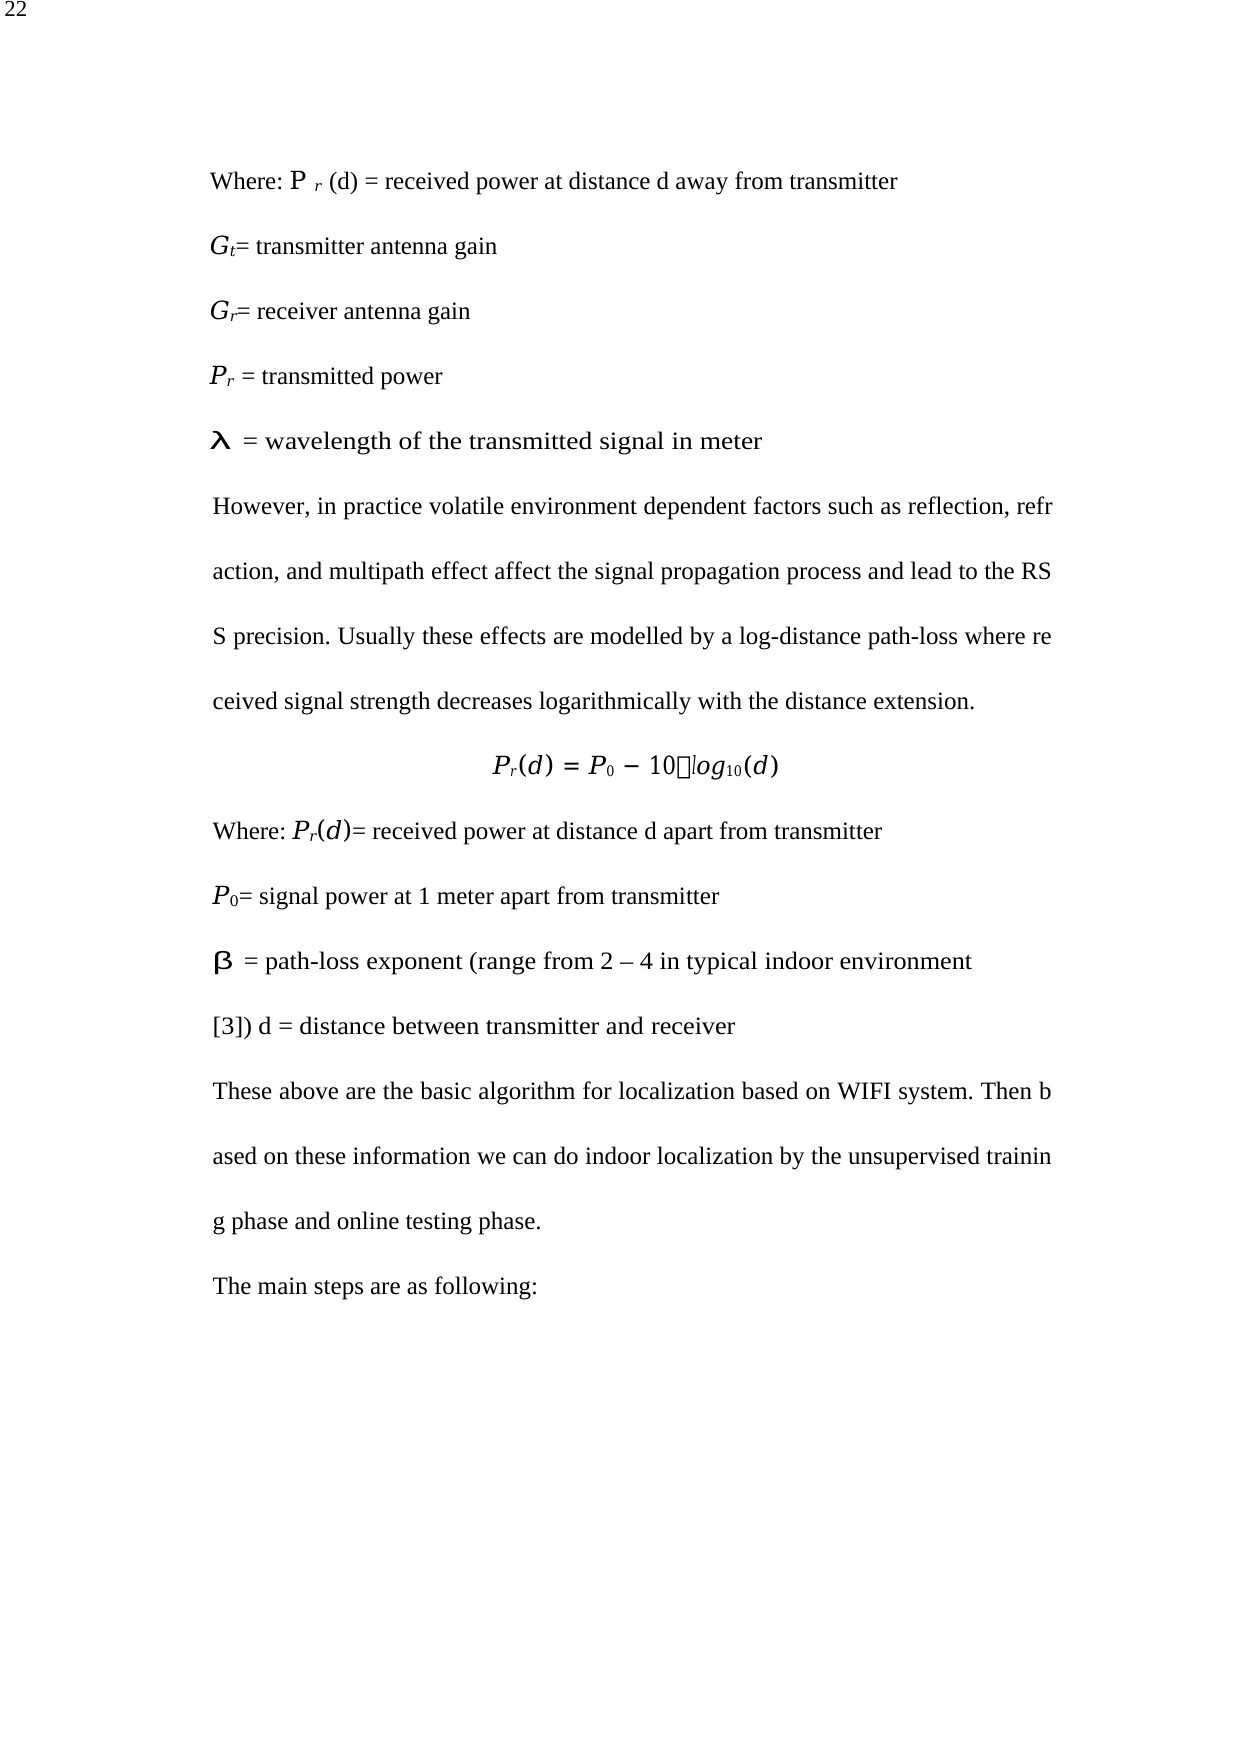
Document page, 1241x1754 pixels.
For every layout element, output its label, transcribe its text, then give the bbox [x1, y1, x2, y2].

text 𝐺𝑟= receiver antenna gain [209, 296, 1101, 325]
text Where: 𝑃𝑟(𝑑)= received power at distance d apart from transmitter [212, 815, 1101, 845]
text The main steps are as following: [212, 1271, 1101, 1299]
text β = path-loss exponent (range from 2 – 4 in typical indoor environment [3]) d = distance between transmitter and receiver [212, 946, 989, 1040]
text Where: P 𝑟 (d) = received power at distance d away from transmitter [209, 166, 1101, 195]
text 𝑃𝑟(𝑑) = 𝑃0 − 10𝛽𝑙𝑜𝑔10(𝑑) [493, 751, 1101, 780]
text 𝐺𝑡= transmitter antenna gain [209, 231, 1101, 260]
text λ = wavelength of the transmitted signal in meter [209, 426, 1101, 455]
text These above are the basic algorithm for localization based on WIFI system. Then based on these information we can do indoor localization by the unsupervised training phase and online testing phase. [212, 1076, 1053, 1234]
text 𝑃𝑟 = transmitted power [209, 361, 1101, 390]
text 𝑃0= signal power at 1 meter apart from transmitter [212, 881, 1101, 910]
text However, in practice volatile environment dependent factors such as reflection, refraction, and multipath effect affect the signal propagation process and lead to the RSS precision. Usually these effects are modelled by a log-distance path-loss where received signal strength decreases logarithmically with the distance extension. [212, 491, 1053, 714]
